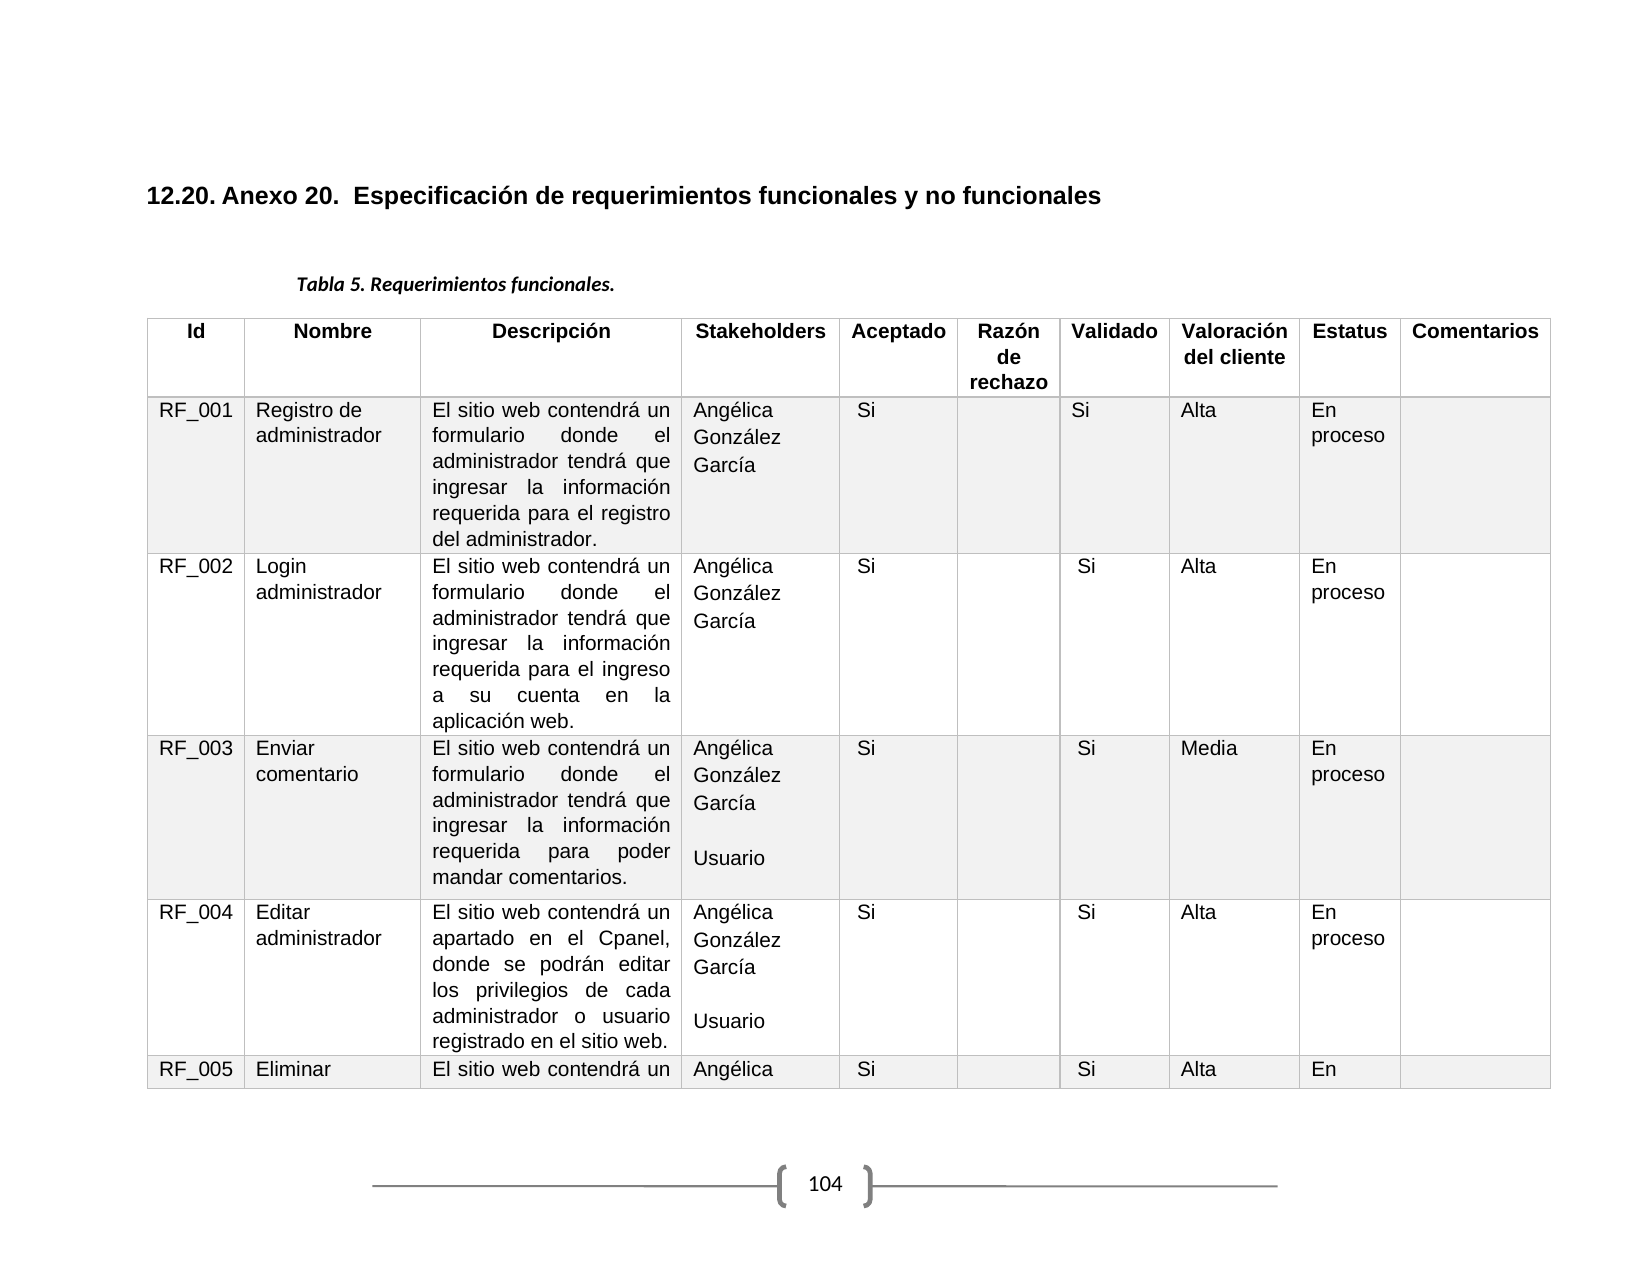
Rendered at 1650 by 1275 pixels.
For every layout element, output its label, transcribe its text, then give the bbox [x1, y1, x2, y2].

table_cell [682, 1056, 839, 1088]
table_cell Enviar comentario [245, 736, 420, 899]
table_cell Angélica González García Usuario [682, 736, 839, 899]
table_cell En proceso [1300, 900, 1400, 1055]
table_cell Angélica González García [682, 398, 839, 553]
table_header Comentarios [1401, 319, 1550, 396]
table_cell [958, 554, 1059, 735]
text Tabla 5. Requerimientos funcionales. [223, 271, 1502, 297]
table_cell En proceso [1300, 736, 1400, 899]
table_header Estatus [1300, 319, 1400, 396]
table_header Stakeholders [682, 319, 839, 396]
table_cell Si [1061, 736, 1169, 899]
table_cell Angélica González García Usuario [682, 900, 839, 1055]
table_cell Si [1061, 554, 1169, 735]
table_cell [1401, 554, 1550, 735]
table_header Razón de rechazo [958, 319, 1059, 396]
table_cell RF_001 [148, 398, 244, 553]
table_cell RF_004 [148, 900, 244, 1055]
table_cell [958, 736, 1059, 899]
table_cell Si [1061, 900, 1169, 1055]
table_cell Alta [1170, 398, 1299, 553]
table_cell [958, 1056, 1059, 1088]
table_cell Registro de administrador [245, 398, 420, 553]
table_cell Media [1170, 736, 1299, 899]
table_cell Alta [1170, 1056, 1299, 1088]
table_cell [1401, 736, 1550, 899]
table_cell Si [840, 398, 957, 553]
table_cell [958, 398, 1059, 553]
table_cell El sitio web contendrá un formulario donde el administrador tendrá que ingresar la información requerida para el ingreso a su cuenta en la aplicación web. [421, 554, 681, 735]
table_cell Si [1061, 398, 1169, 553]
table_cell En proceso [1300, 554, 1400, 735]
table_cell Alta [1170, 554, 1299, 735]
table_cell El sitio web contendrá un formulario donde el administrador tendrá que ingresar la información requerida para el registro del administrador. [421, 398, 681, 553]
table_cell Alta [1170, 900, 1299, 1055]
table_cell RF_005 [148, 1056, 244, 1088]
table_cell En proceso [1300, 398, 1400, 553]
table_cell Si [840, 736, 957, 899]
table_header Nombre [245, 319, 420, 396]
table_header Descripción [421, 319, 681, 396]
table_cell El sitio web contendrá un formulario donde el administrador tendrá que ingresar la información requerida para poder mandar comentarios. [421, 736, 681, 899]
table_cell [245, 1056, 420, 1088]
table_cell RF_003 [148, 736, 244, 899]
table_cell Si [840, 900, 957, 1055]
table_cell [1401, 1056, 1550, 1088]
subtitle Anexo 20. Especificación de requerimientos funcionales y no funcionales [146, 181, 1502, 210]
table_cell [421, 1056, 681, 1088]
table_cell RF_002 [148, 554, 244, 735]
table_header Aceptado [840, 319, 957, 396]
table_cell El sitio web contendrá un apartado en el Cpanel, donde se podrán editar los privilegios de cada administrador o usuario registrado en el sitio web. [421, 900, 681, 1055]
table_cell Si [1061, 1056, 1169, 1088]
table_cell Si [840, 554, 957, 735]
table_cell [1401, 398, 1550, 553]
table_header Validado [1061, 319, 1169, 396]
table_cell Login administrador [245, 554, 420, 735]
table_cell [1401, 900, 1550, 1055]
table_cell En proceso [1300, 1056, 1400, 1088]
table_header Id [148, 319, 244, 396]
table_header Valoración del cliente [1170, 319, 1299, 396]
table_cell [958, 900, 1059, 1055]
table_cell Editar administrador [245, 900, 420, 1055]
table_cell Si [840, 1056, 957, 1088]
table_cell Angélica González García [682, 554, 839, 735]
